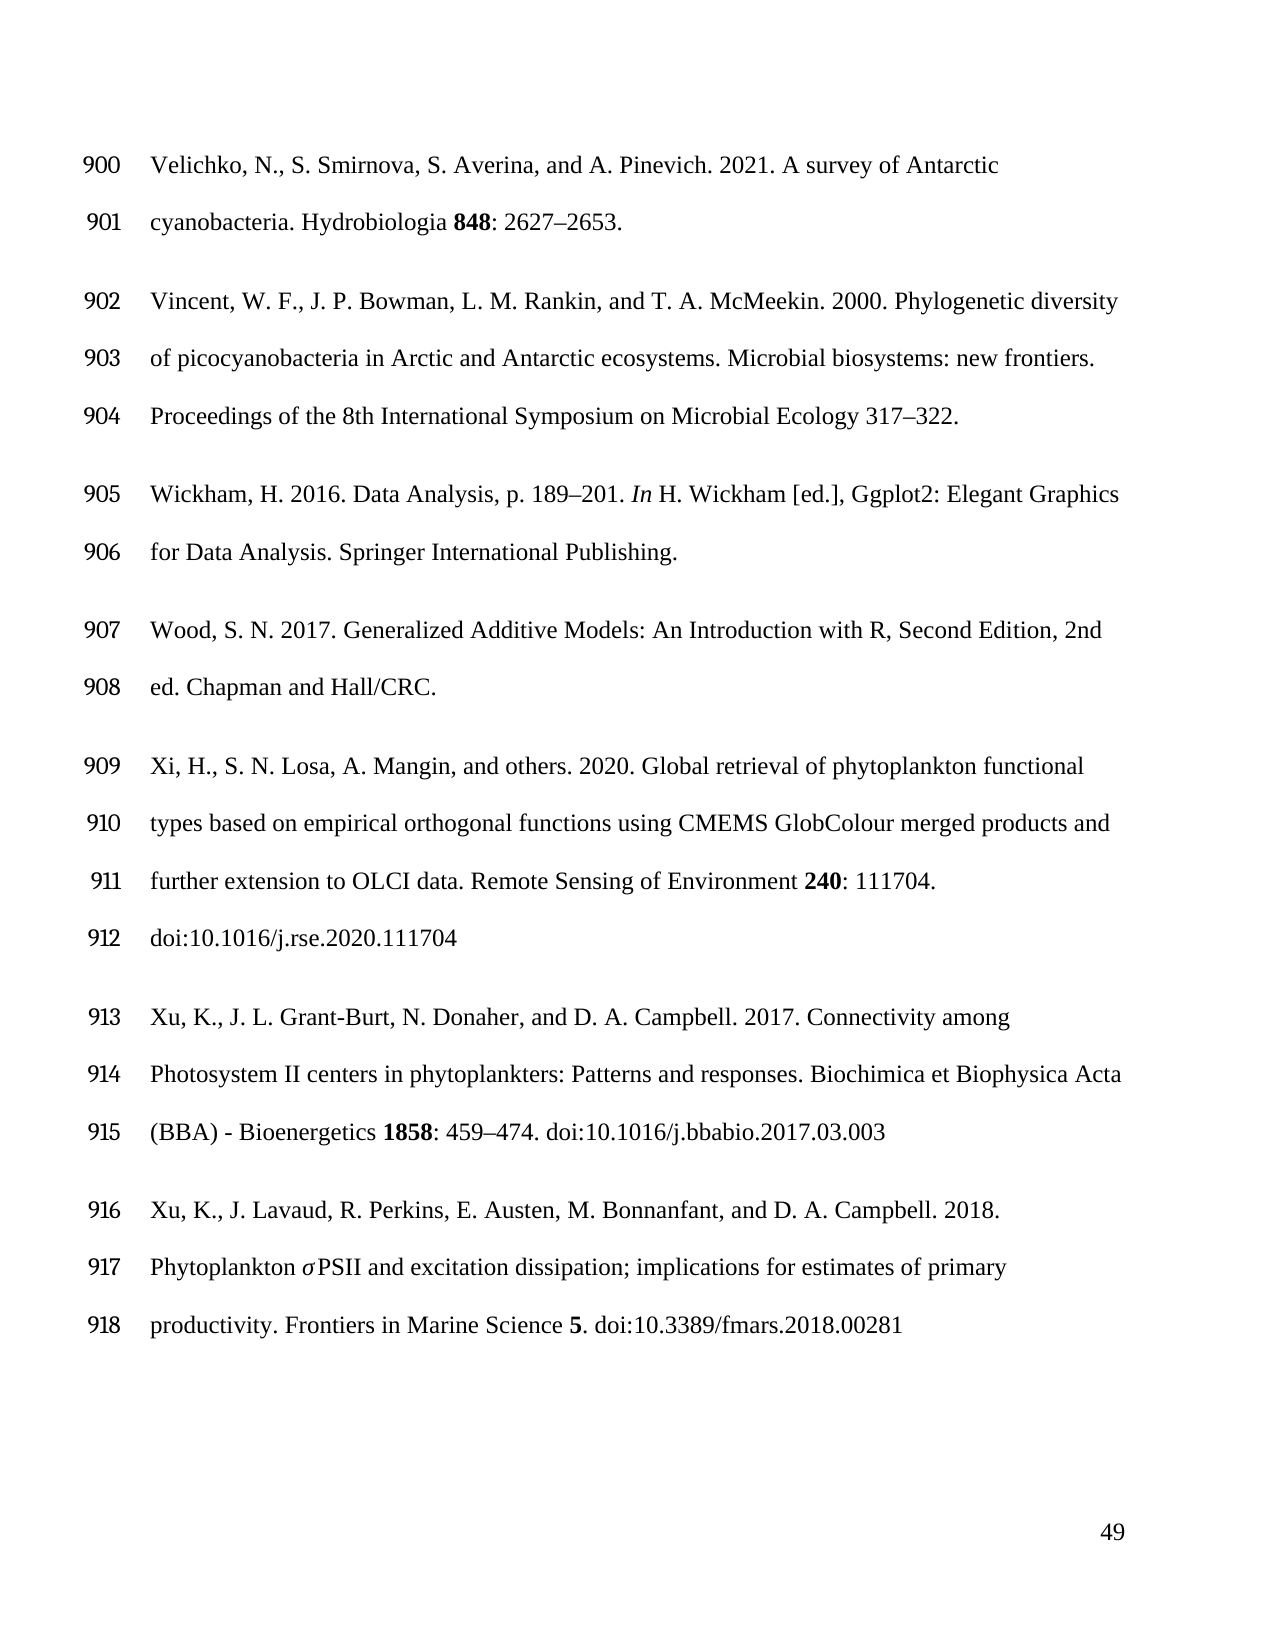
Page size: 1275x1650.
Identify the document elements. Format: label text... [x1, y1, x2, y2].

text Xi, H., S. N. Losa, A. Mangin, and others. 2020. Global retrieval of phytoplankton functional types based on empirical orthogonal functions using CMEMS GlobColour merged products and further extension to OLCI data. Remote Sensing of Environment 240: 111704. doi:10.1016/j.rse.2020.111704 [150, 751, 1125, 952]
text Velichko, N., S. Smirnova, S. Averina, and A. Pinevich. 2021. A survey of Antarctic cyanobacteria. Hydrobiologia 848: 2627–2653. [150, 150, 1125, 236]
text Wood, S. N. 2017. Generalized Additive Models: An Introduction with R, Second Edition, 2nd ed. Chapman and Hall/CRC. [150, 615, 1125, 701]
text Wickham, H. 2016. Data Analysis, p. 189–201. In H. Wickham [ed.], Ggplot2: Elegant Graphics for Data Analysis. Springer International Publishing. [150, 479, 1125, 565]
text Xu, K., J. L. Grant-Burt, N. Donaher, and D. A. Campbell. 2017. Connectivity among Photosystem II centers in phytoplankters: Patterns and responses. Biochimica et Biophysica Acta (BBA) - Bioenergetics 1858: 459–474. doi:10.1016/j.bbabio.2017.03.003 [150, 1002, 1125, 1145]
text Xu, K., J. Lavaud, R. Perkins, E. Austen, M. Bonnanfant, and D. A. Campbell. 2018. Phytoplankton PSII and excitation dissipation; implications for estimates of primary productivity. Frontiers in Marine Science 5. doi:10.3389/fmars.2018.00281 [150, 1195, 1125, 1339]
text Vincent, W. F., J. P. Bowman, L. M. Rankin, and T. A. McMeekin. 2000. Phylogenetic diversity of picocyanobacteria in Arctic and Antarctic ecosystems. Microbial biosystems: new frontiers. Proceedings of the 8th International Symposium on Microbial Ecology 317–322. [150, 286, 1125, 429]
